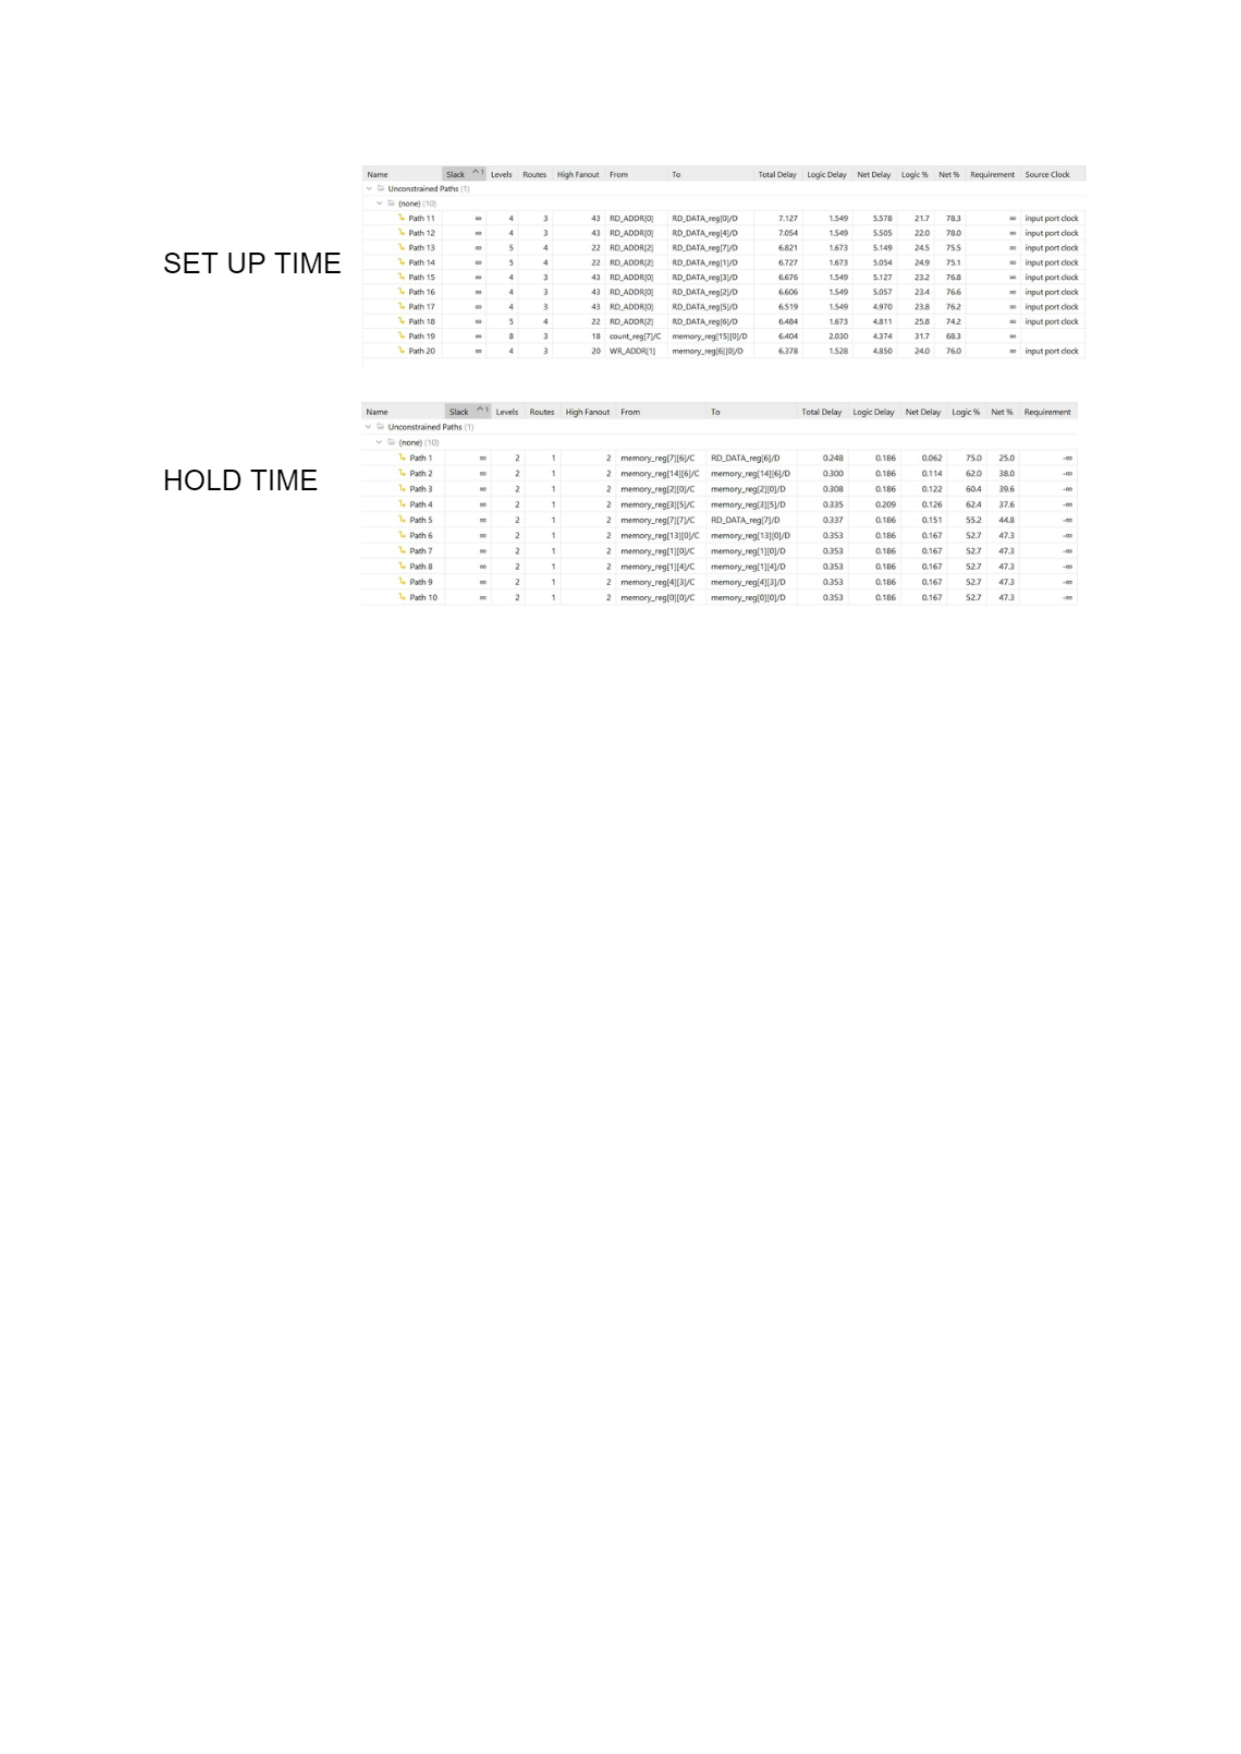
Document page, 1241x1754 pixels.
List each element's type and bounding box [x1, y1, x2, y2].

picture [150, 150, 1091, 607]
